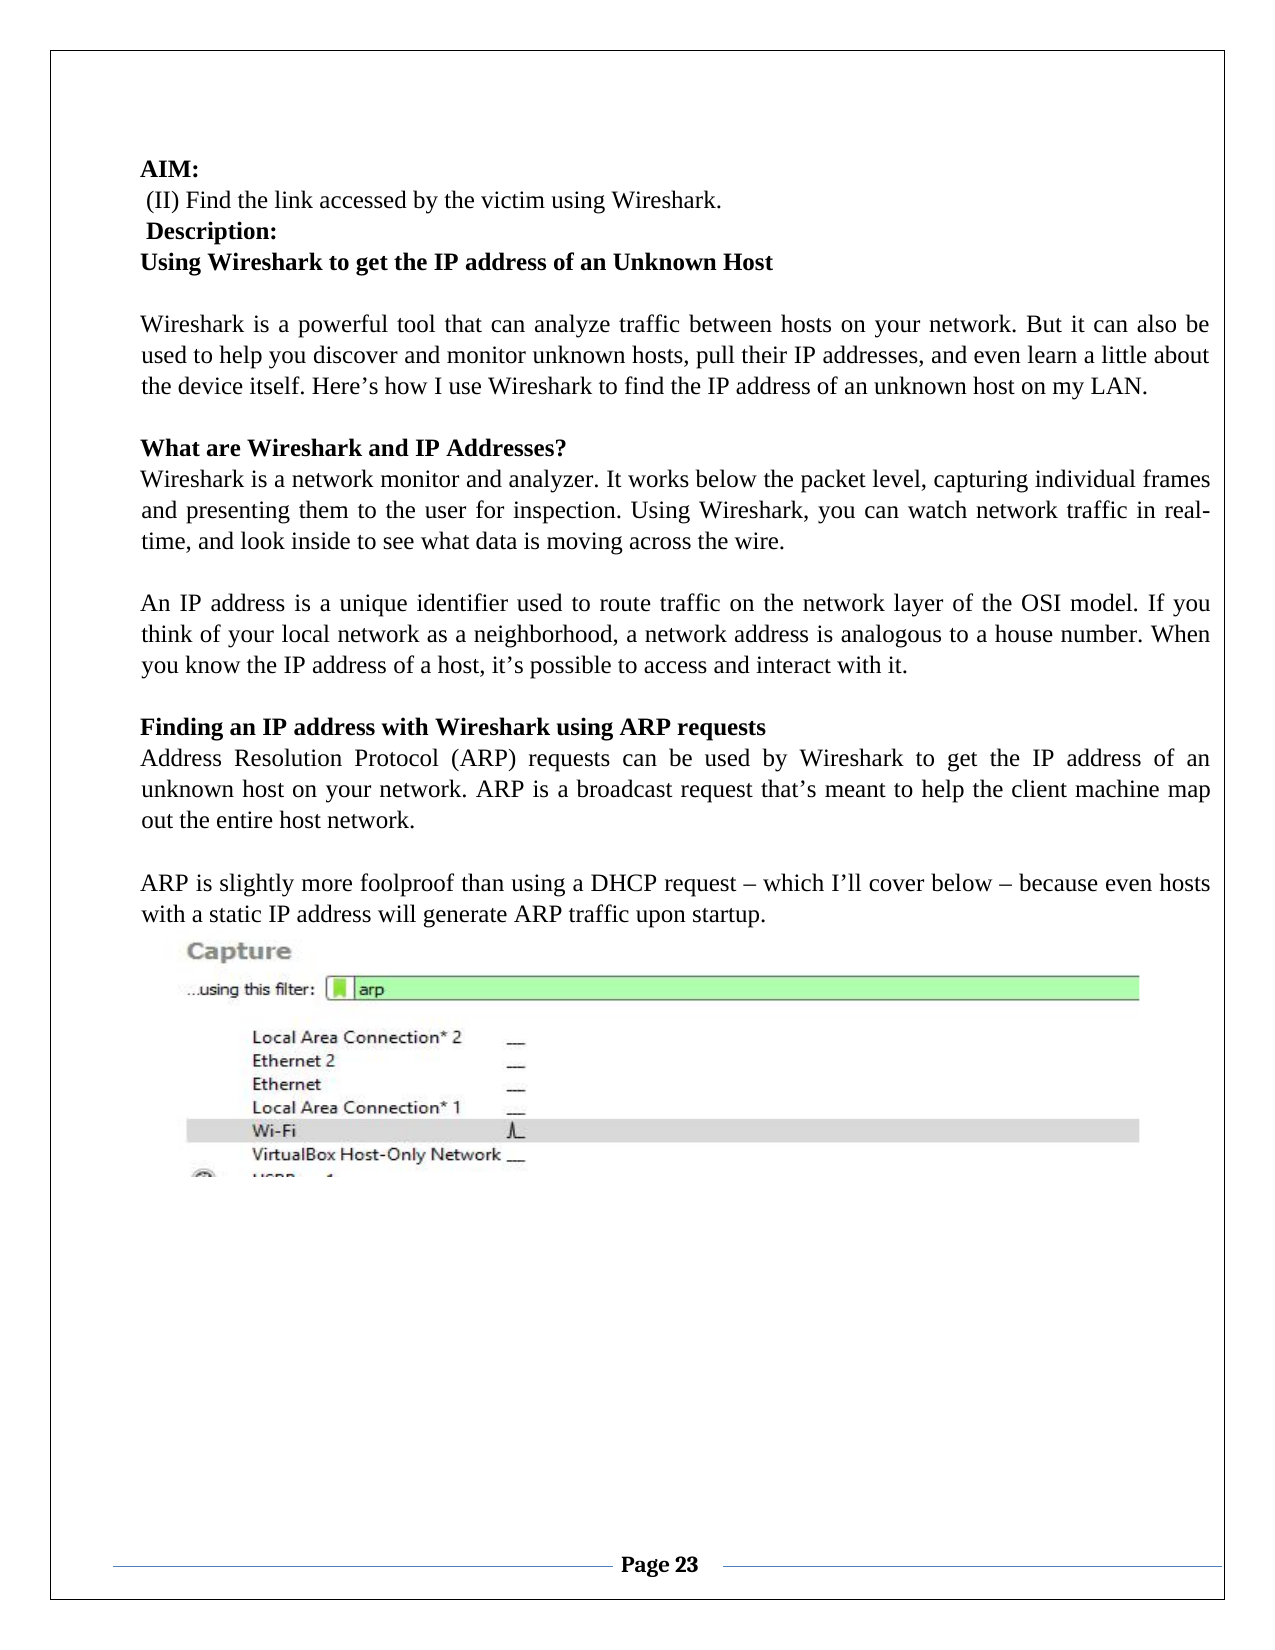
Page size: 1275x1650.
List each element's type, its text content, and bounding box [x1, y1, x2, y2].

text Wireshark is a powerful tool that can analyze traffic between hosts on your network. But it can also be used to help you discover and monitor unknown hosts, pull their IP addresses, and even learn a little about the device itself. Here’s how I use Wireshark to find the IP address of an unknown host on my LAN. [140, 309, 1212, 400]
text Address Resolution Protocol (ARP) requests can be used by Wireshark to get the IP address of an unknown host on your network. ARP is a broadcast request that’s meant to help the client machine map out the entire host network. [140, 743, 1212, 834]
text Description: [146, 216, 1212, 244]
text Using Wireshark to get the IP address of an Unknown Host [140, 247, 1212, 276]
text Wireshark is a network monitor and analyzer. It works below the packet level, capturing individual frames and presenting them to the user for inspection. Using Wireshark, you can watch network traffic in real-time, and look inside to see what data is moving across the wire. [140, 464, 1212, 555]
text AIM: [140, 154, 1212, 182]
text An IP address is a unique identifier used to route traffic on the network layer of the OSI model. If you think of your local network as a neighborhood, a network address is analogous to a house number. When you know the IP address of a host, it’s possible to access and interact with it. [140, 588, 1212, 679]
text ARP is slightly more foolproof than using a DHCP request – which I’ll cover below – because even hosts with a static IP address will generate ARP traffic upon startup. [140, 868, 1212, 927]
text Finding an IP address with Wireshark using ARP requests [140, 712, 1212, 741]
picture [140, 929, 1140, 1177]
text What are Wireshark and IP Addresses? [140, 433, 1212, 462]
text (II) Find the link accessed by the victim using Wireshark. [146, 185, 1212, 213]
